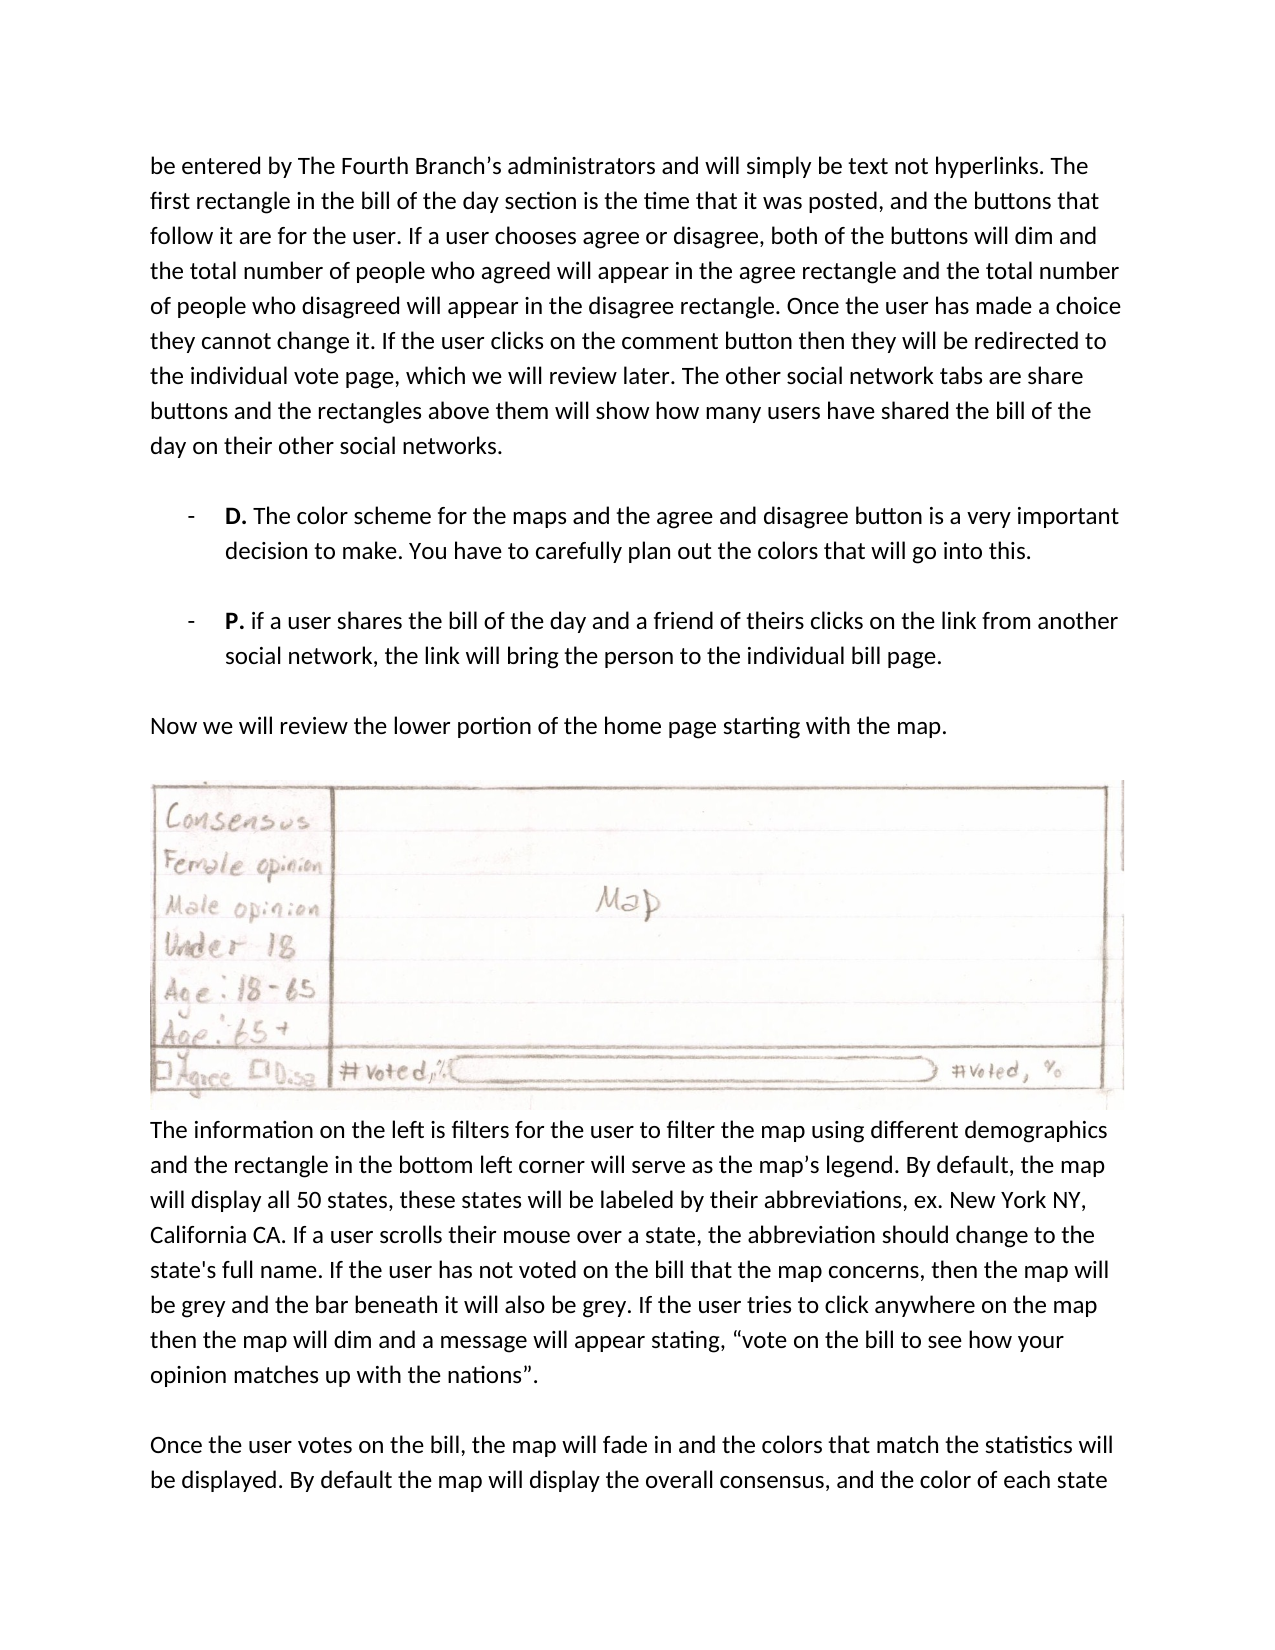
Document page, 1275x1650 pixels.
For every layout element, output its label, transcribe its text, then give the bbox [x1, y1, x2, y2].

text Now we will review the lower portion of the home page starting with the map. [150, 710, 1125, 741]
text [150, 150, 1125, 461]
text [150, 1429, 1125, 1495]
text The information on the left is filters for the user to filter the map using different demographics and the rectangle in the bottom left corner will serve as the map’s legend. By default, the map will display all 50 states, these states will be labeled by their abbreviations, ex. New York NY, California CA. If a user scrolls their mouse over a state, the abbreviation should change to the state's full name. If the user has not voted on the bill that the map concerns, then the map will be grey and the bar beneath it will also be grey. If the user tries to click anywhere on the map then the map will dim and a message will appear stating, “vote on the bill to see how your opinion matches up with the nations”. [150, 1114, 1125, 1390]
list P. if a user shares the bill of the day and a friend of theirs clicks on the link from another social network, the link will bring the person to the individual bill page. [187, 605, 1125, 671]
list D. The color scheme for the maps and the agree and disagree button is a very important decision to make. You have to carefully plan out the colors that will go into this. [187, 500, 1125, 566]
picture [150, 780, 1125, 1110]
